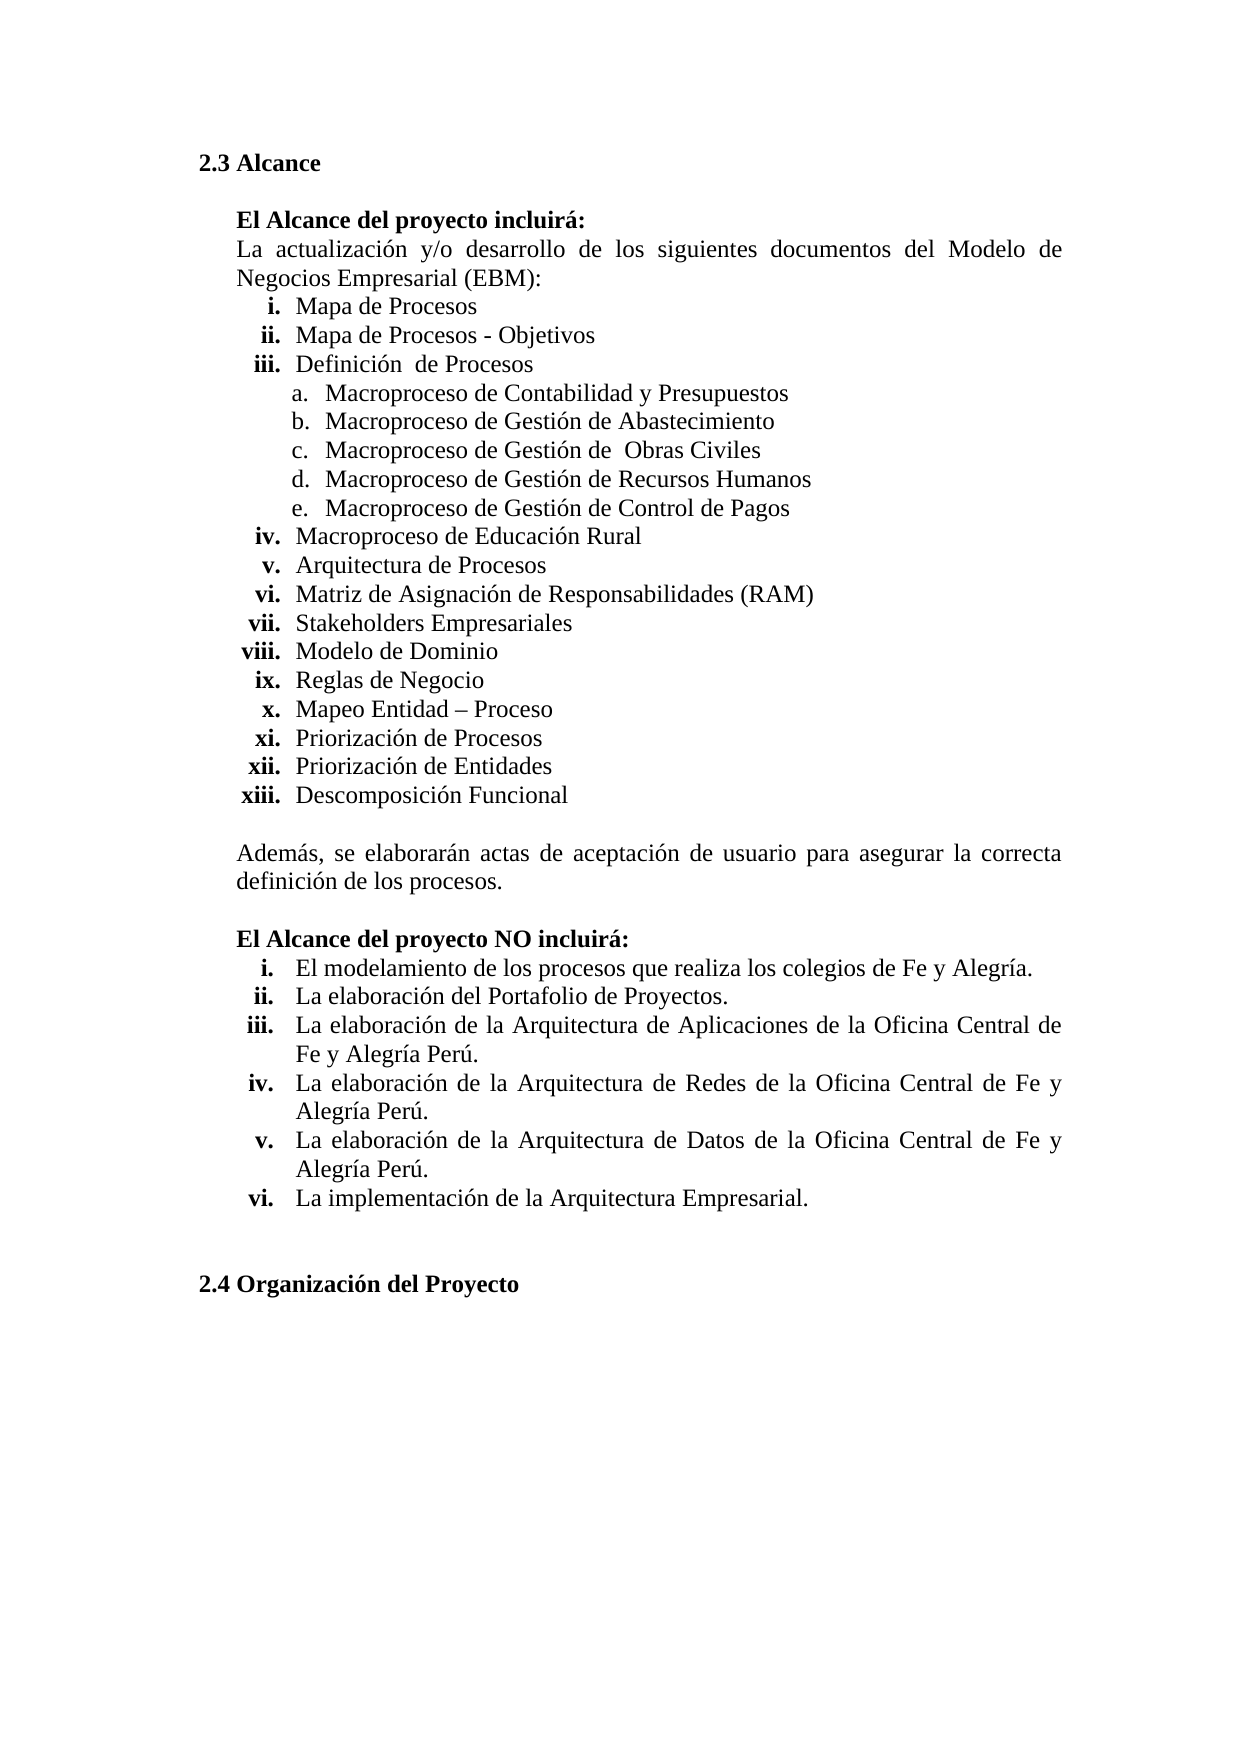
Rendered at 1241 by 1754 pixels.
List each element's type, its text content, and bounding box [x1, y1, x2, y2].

list Mapa de Procesos - Objetivos [281, 320, 1063, 349]
list La implementación de la Arquitectura Empresarial. [274, 1183, 1063, 1211]
list Mapeo Entidad – Proceso [281, 694, 1063, 723]
list La elaboración de la Arquitectura de Aplicaciones de la Oficina Central de Fe y Alegría Perú. [274, 1010, 1063, 1068]
list El modelamiento de los procesos que realiza los colegios de Fe y Alegría. [274, 953, 1063, 981]
list Reglas de Negocio [281, 665, 1063, 694]
list Alcance [199, 148, 1063, 176]
list La actualización y/o desarrollo de los siguientes documentos del Modelo de Negocios Empresarial (EBM): [236, 234, 1063, 291]
list Organización del Proyecto [199, 1269, 1063, 1298]
list Descomposición Funcional [281, 780, 1063, 809]
list Priorización de Procesos [281, 723, 1063, 751]
list Macroproceso de Educación Rural [281, 521, 1063, 550]
list Macroproceso de Gestión de Control de Pagos [291, 493, 1063, 521]
list Arquitectura de Procesos [281, 550, 1063, 579]
list Priorización de Entidades [281, 751, 1063, 780]
list La elaboración de la Arquitectura de Datos de la Oficina Central de Fe y Alegría Perú. [274, 1125, 1063, 1183]
list Macroproceso de Gestión de Obras Civiles [291, 435, 1063, 464]
list El Alcance del proyecto incluirá: [236, 205, 1063, 234]
list Definición de Procesos [281, 349, 1063, 378]
list El Alcance del proyecto NO incluirá: [236, 924, 1063, 953]
list Stakeholders Empresariales [281, 608, 1063, 636]
list La elaboración del Portafolio de Proyectos. [274, 981, 1063, 1010]
list La elaboración de la Arquitectura de Redes de la Oficina Central de Fe y Alegría Perú. [274, 1068, 1063, 1125]
list Mapa de Procesos [281, 291, 1063, 320]
list Modelo de Dominio [281, 636, 1063, 665]
list Macroproceso de Gestión de Abastecimiento [291, 406, 1063, 435]
list Macroproceso de Contabilidad y Presupuestos [291, 378, 1063, 406]
list Macroproceso de Gestión de Recursos Humanos [291, 464, 1063, 493]
list Además, se elaborarán actas de aceptación de usuario para asegurar la correcta definición de los procesos. [236, 838, 1063, 895]
list Matriz de Asignación de Responsabilidades (RAM) [281, 579, 1063, 608]
